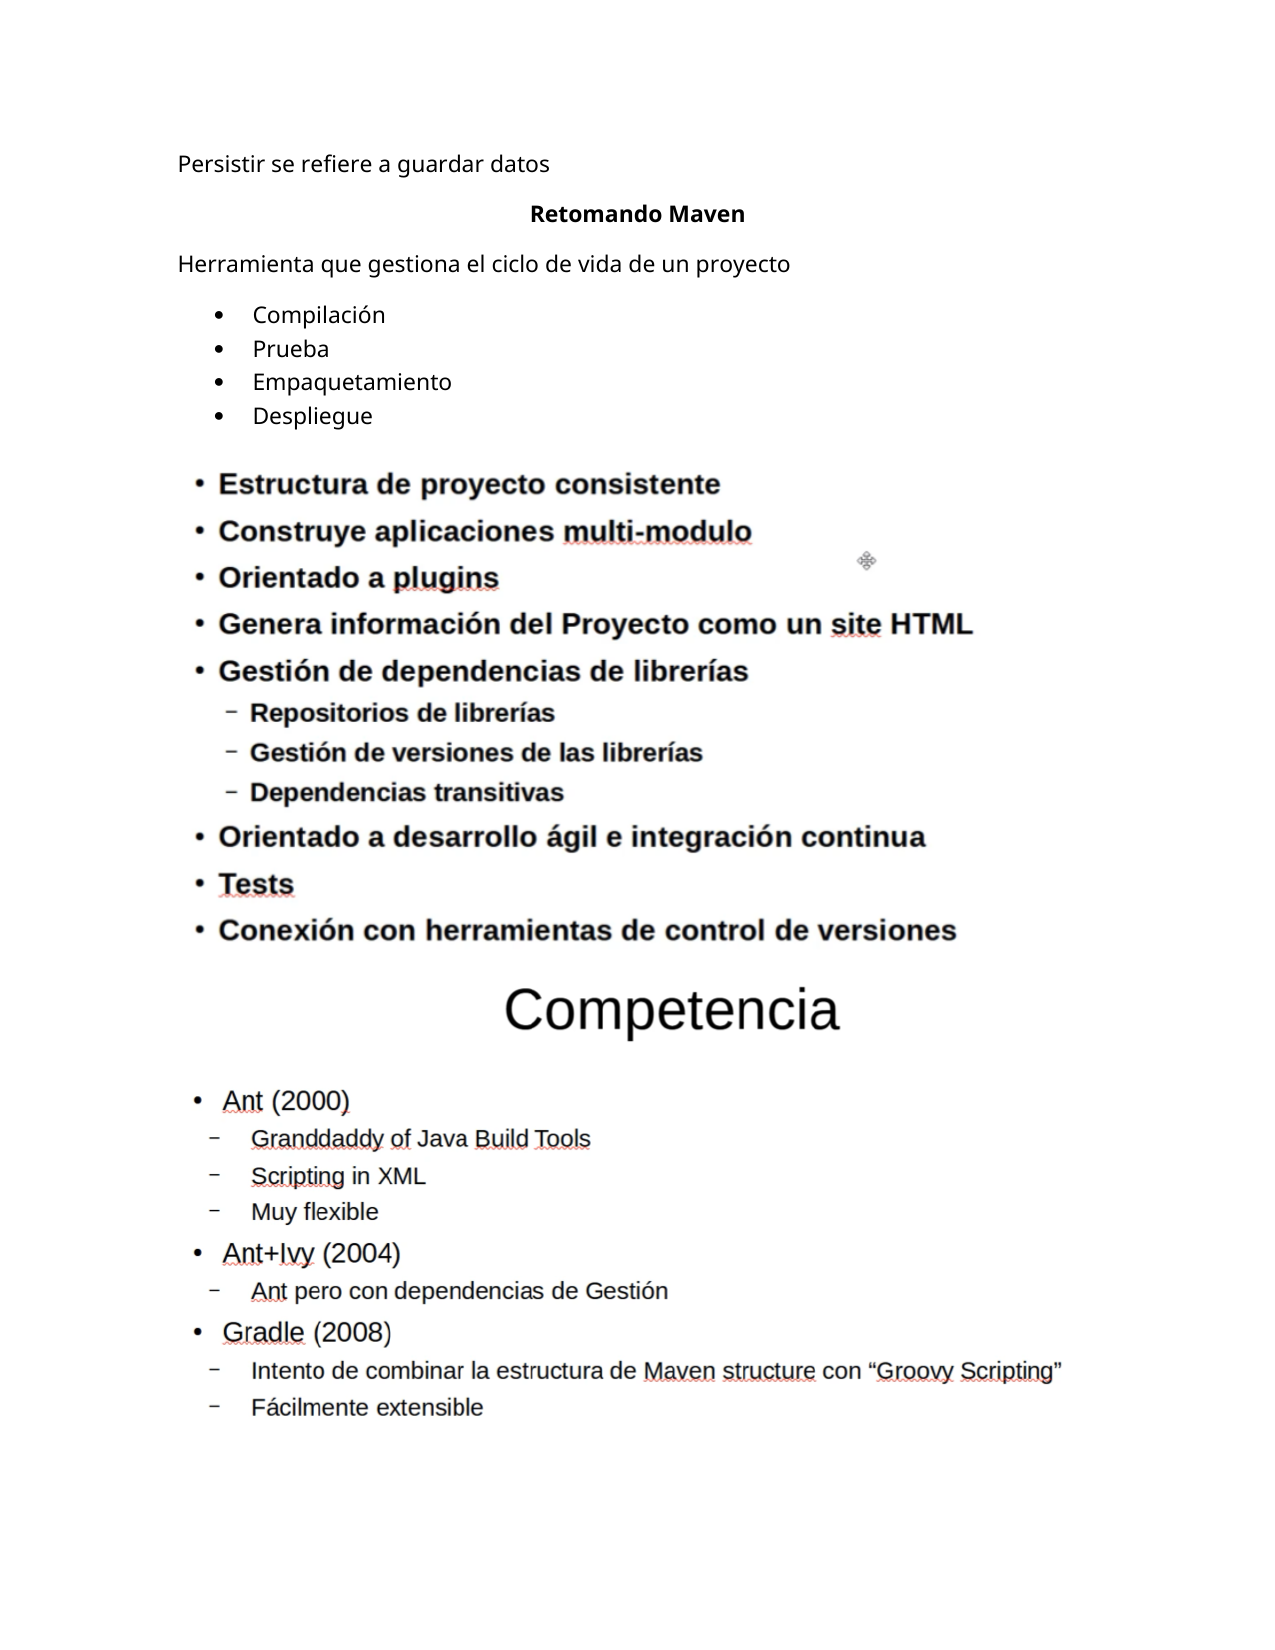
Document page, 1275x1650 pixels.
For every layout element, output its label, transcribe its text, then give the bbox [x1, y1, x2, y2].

picture [177, 450, 1098, 955]
list Despliegue [215, 400, 1098, 431]
text Persistir se refiere a guardar datos [177, 148, 1098, 179]
list Prueba [215, 333, 1098, 364]
list Compilación [215, 299, 1098, 330]
picture [177, 973, 1098, 1428]
text Herramienta que gestiona el ciclo de vida de un proyecto [177, 248, 1098, 280]
text Retomando Maven [177, 198, 1098, 229]
list Empaquetamiento [215, 366, 1098, 398]
